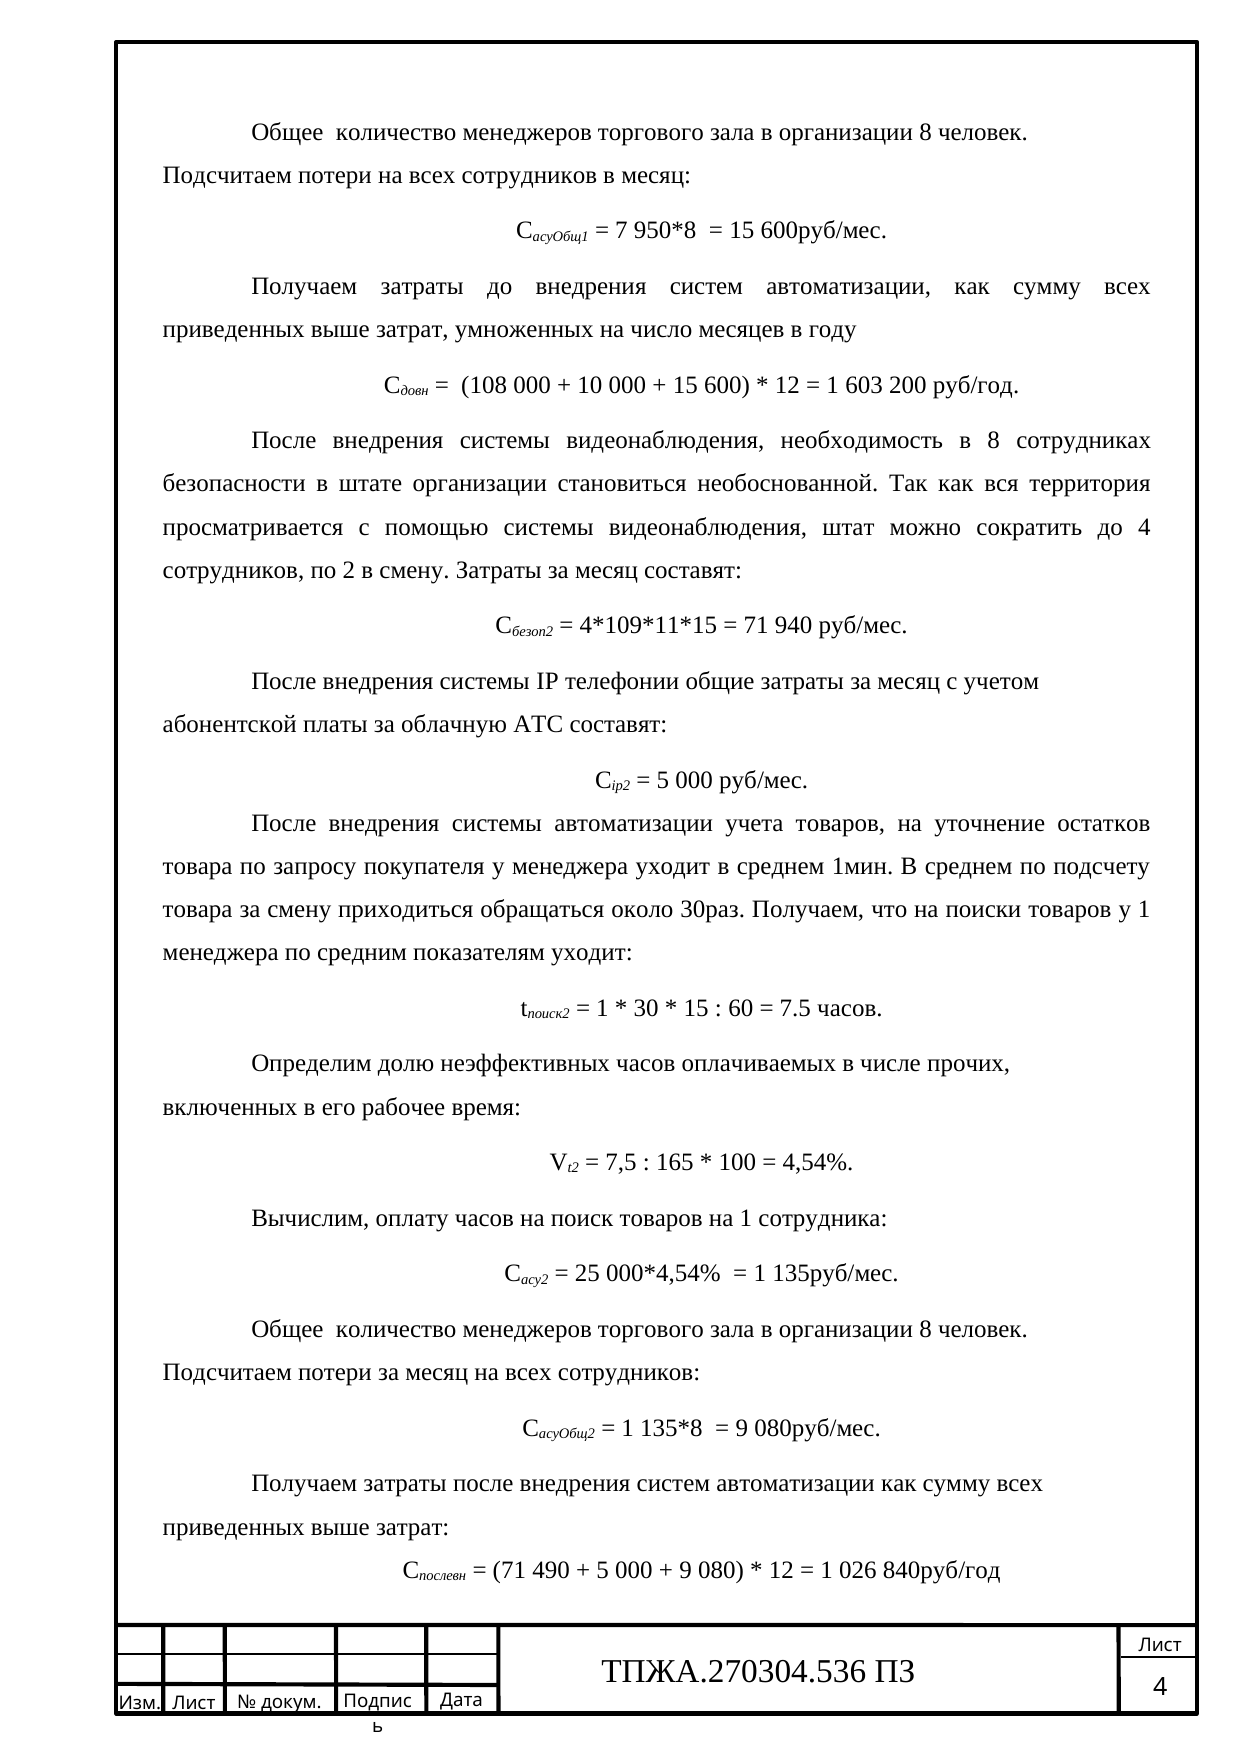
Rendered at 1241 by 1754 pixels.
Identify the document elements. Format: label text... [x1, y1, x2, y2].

text СасуОбщ1 = 7 950*8 = 15 600руб/мес. [162, 215, 1152, 244]
text СасуОбщ2 = 1 135*8 = 9 080руб/мес. [162, 1413, 1152, 1442]
text После внедрения системы автоматизации учета товаров, на уточнение остатков товара по запросу покупателя у менеджера уходит в среднем 1мин. В среднем по подсчету товара за смену приходиться обращаться около 30раз. Получаем, что на поиски товаров у 1 менеджера по средним показателям уходит: [162, 808, 1152, 966]
text Сбезоп2 = 4*109*11*15 = 71 940 руб/мес. [162, 610, 1152, 639]
text Сдовн = (108 000 + 10 000 + 15 600) * 12 = 1 603 200 руб/год. [162, 370, 1152, 398]
text Определим долю неэффективных часов оплачиваемых в числе прочих, включенных в его рабочее время: [162, 1048, 1152, 1120]
text Сасу2 = 25 000*4,54% = 1 135руб/мес. [162, 1258, 1152, 1287]
text Получаем затраты после внедрения систем автоматизации как сумму всех приведенных выше затрат: [162, 1468, 1152, 1540]
text Общее количество менеджеров торгового зала в организации 8 человек. Подсчитаем потери за месяц на всех сотрудников: [162, 1314, 1152, 1386]
text Вычислим, оплату часов на поиск товаров на 1 сотрудника: [162, 1203, 1152, 1232]
text Получаем затраты до внедрения систем автоматизации, как сумму всех приведенных выше затрат, умноженных на число месяцев в году [162, 271, 1152, 343]
text tпоиск2 = 1 * 30 * 15 : 60 = 7.5 часов. [162, 993, 1152, 1022]
text После внедрения системы IP телефонии общие затраты за месяц с учетом абонентской платы за облачную АТС составят: [162, 666, 1152, 738]
text Спослевн = (71 490 + 5 000 + 9 080) * 12 = 1 026 840руб/год [162, 1555, 1152, 1583]
text После внедрения системы видеонаблюдения, необходимость в 8 сотрудниках безопасности в штате организации становиться необоснованной. Так как вся территория просматривается с помощью системы видеонаблюдения, штат можно сократить до 4 сотрудников, по 2 в смену. Затраты за месяц составят: [162, 425, 1152, 583]
text Vt2 = 7,5 : 165 * 100 = 4,54%. [162, 1147, 1152, 1176]
text Общее количество менеджеров торгового зала в организации 8 человек. Подсчитаем потери на всех сотрудников в месяц: [162, 117, 1152, 188]
text Сip2 = 5 000 руб/мес. [162, 765, 1152, 793]
